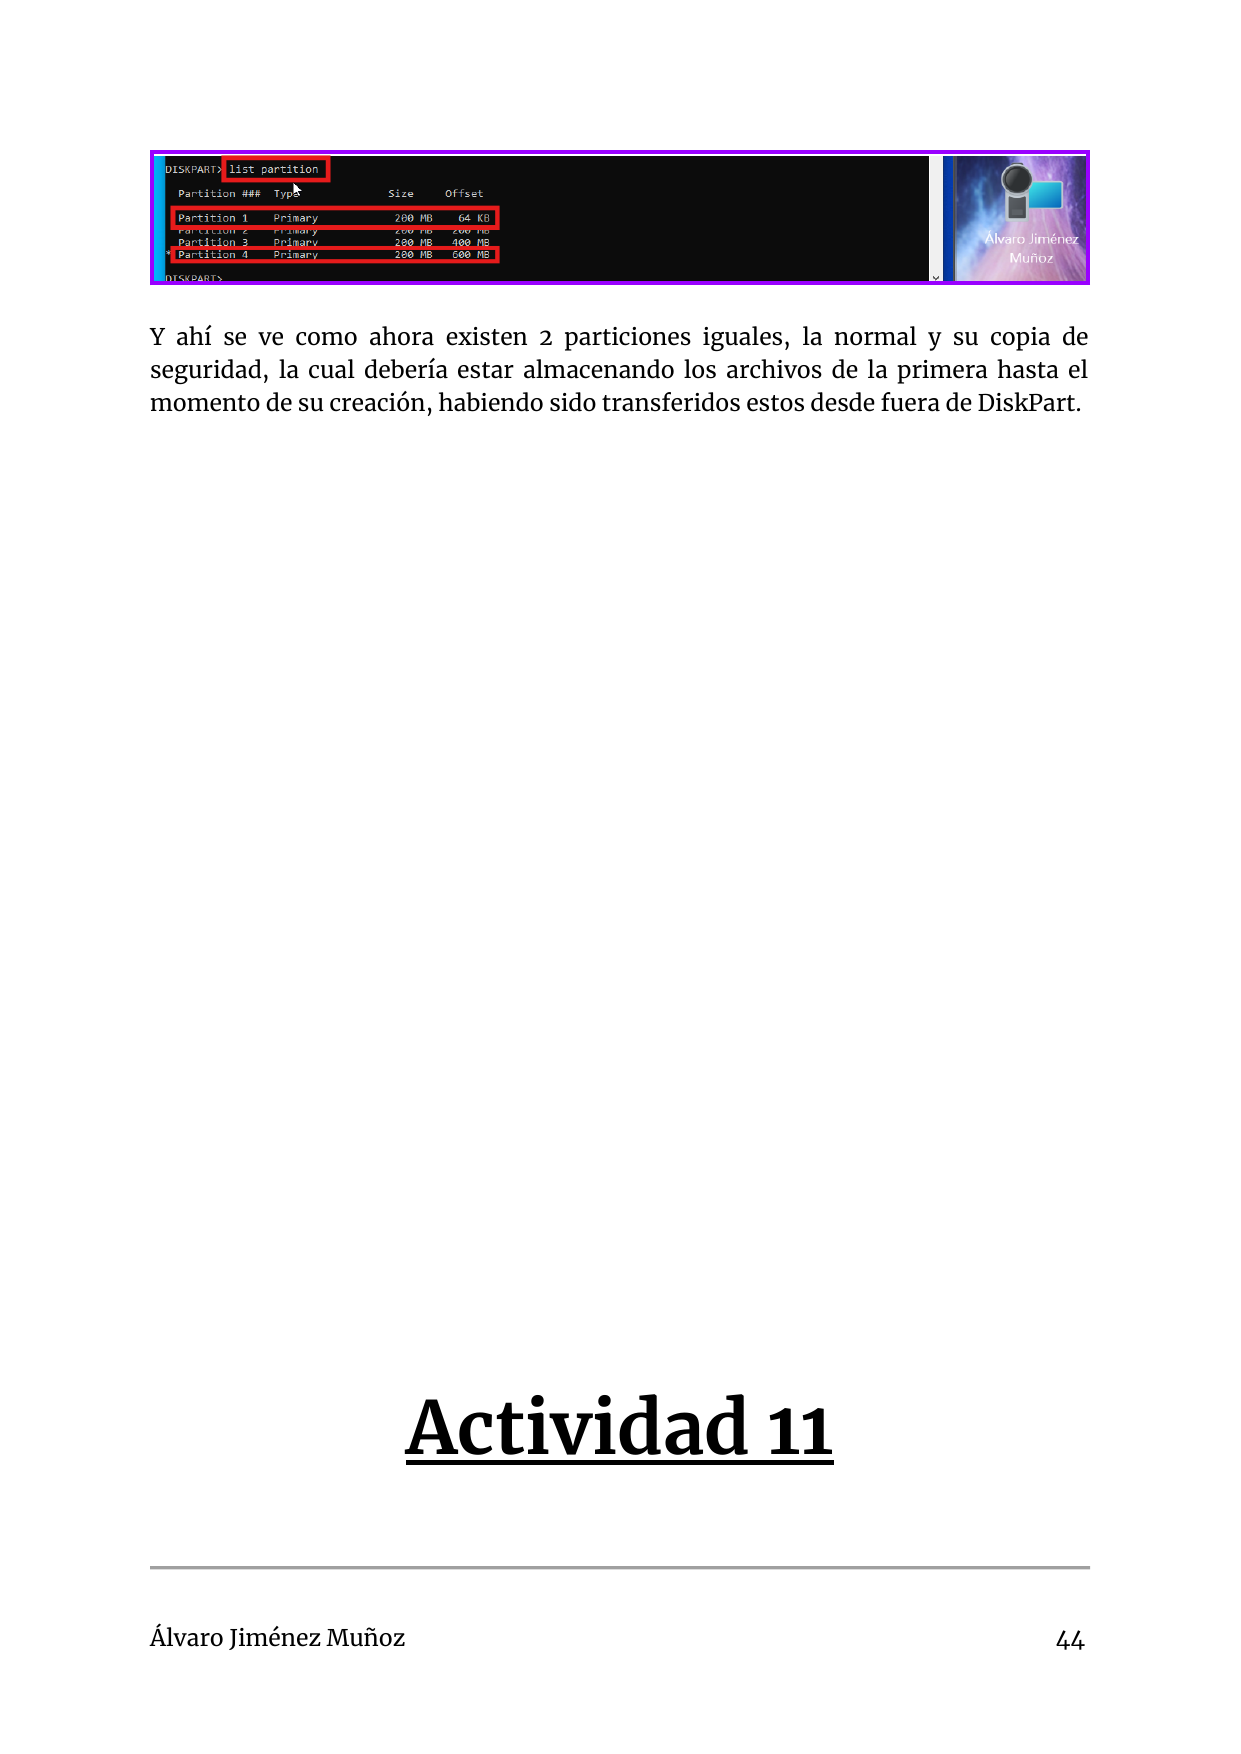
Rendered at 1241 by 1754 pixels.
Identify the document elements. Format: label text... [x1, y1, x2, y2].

subtitle Actividad 11 [150, 1383, 1090, 1474]
text Y ahí se ve como ahora existen 2 particiones iguales, la normal y su copia de seguridad, la cual debería estar almacenando los archivos de la primera hasta el momento de su creación, habiendo sido transferidos estos desde fuera de DiskPart. [150, 323, 1090, 418]
picture [154, 154, 1086, 281]
